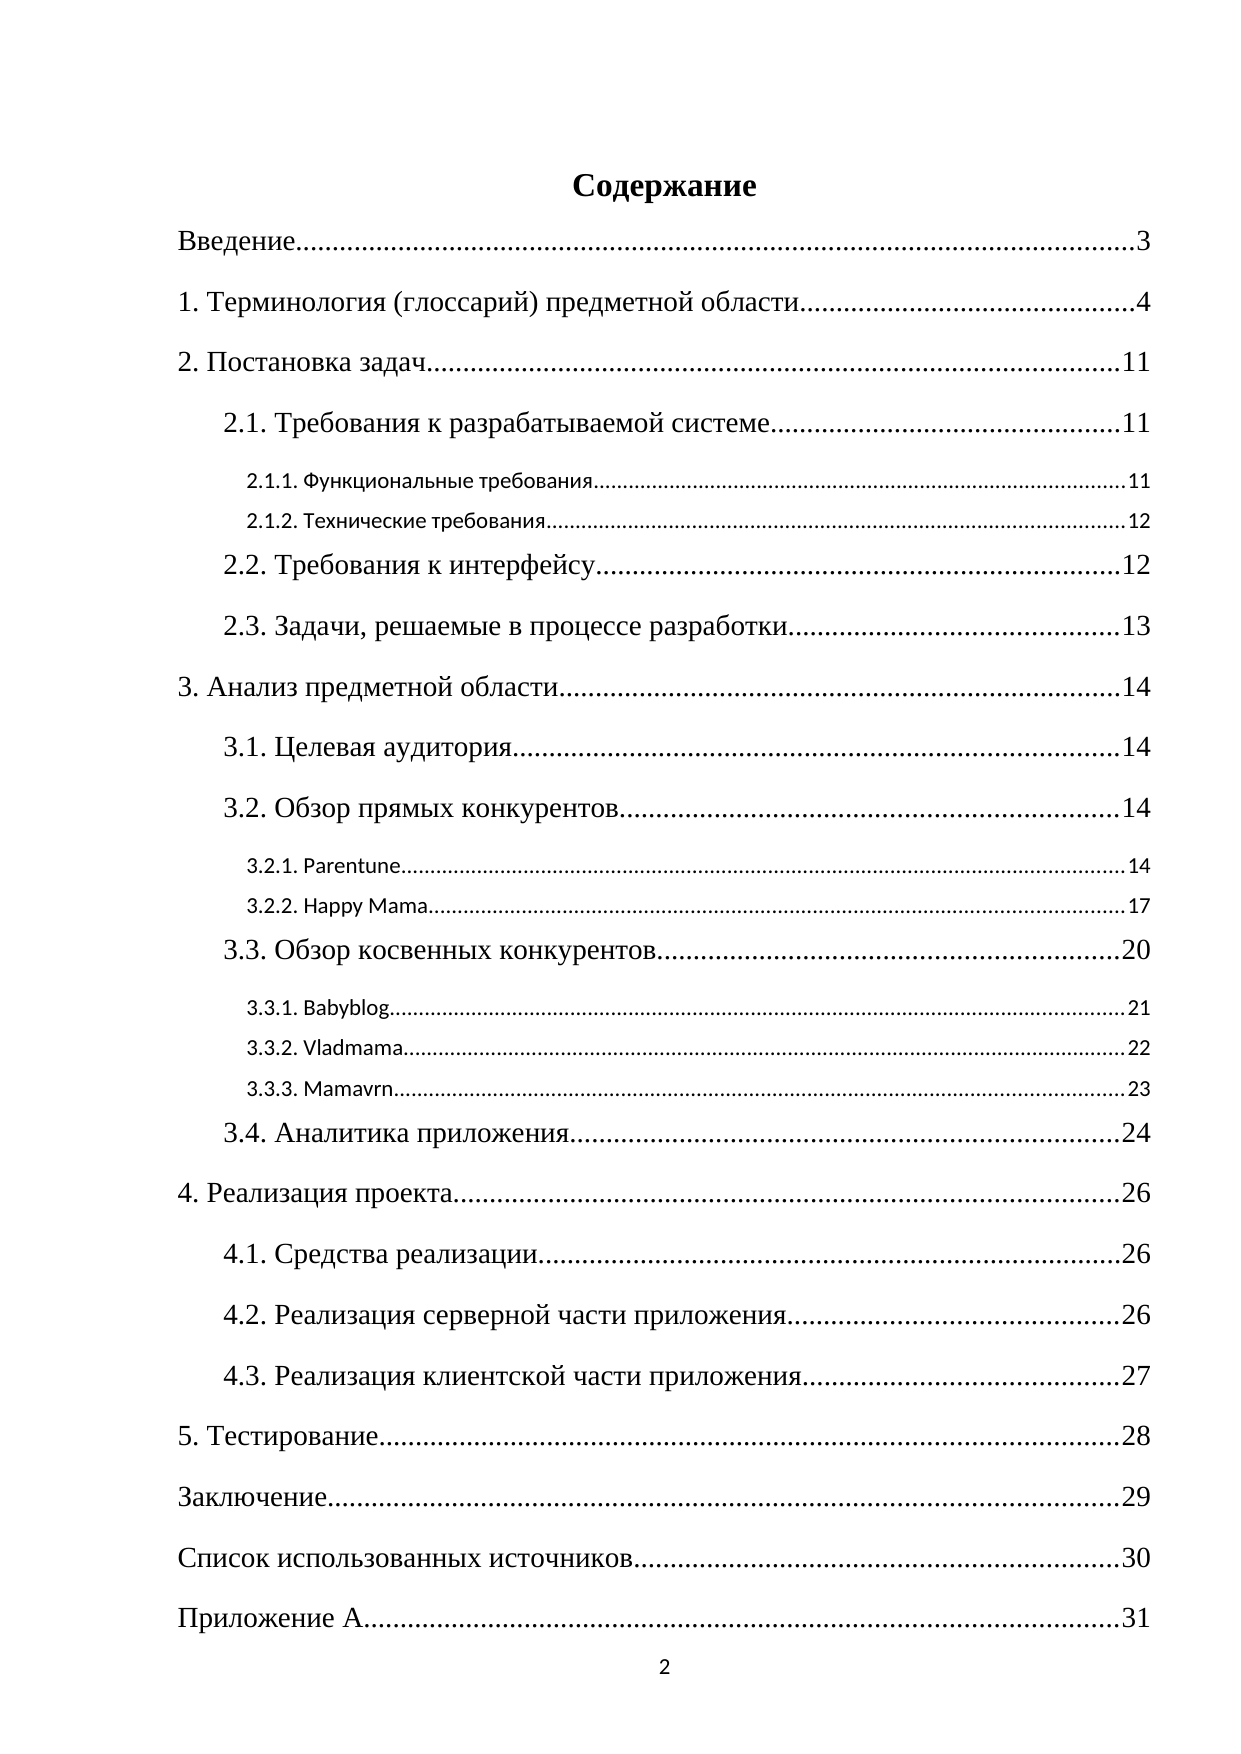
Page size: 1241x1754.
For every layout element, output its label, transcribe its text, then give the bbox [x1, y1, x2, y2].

text 3.2. Обзор прямых конкурентов 14 [223, 790, 1152, 824]
text 2.3. Задачи, решаемые в процессе разработки 13 [223, 608, 1152, 641]
text 3.2.1. Parentune 14 [246, 851, 1152, 879]
text 3.2.2. Happy Mama 17 [246, 891, 1152, 919]
text 3.1. Целевая аудитория 14 [223, 729, 1152, 763]
text 2.1. Требования к разрабатываемой системе 11 [223, 405, 1152, 439]
text 3. Анализ предметной области 14 [177, 669, 1152, 702]
text Введение 3 [177, 223, 1152, 257]
text 2.1.2. Технические требования 12 [246, 507, 1152, 534]
text 2.1.1. Функциональные требования 11 [246, 466, 1152, 494]
text 3.3.2. Vladmama 22 [246, 1033, 1152, 1061]
text 3.3. Обзор косвенных конкурентов 20 [223, 932, 1152, 966]
text 3.4. Аналитика приложения 24 [223, 1115, 1152, 1148]
text Список использованных источников 30 [177, 1540, 1152, 1573]
text Приложение А 31 [177, 1601, 1152, 1634]
text 4.2. Реализация серверной части приложения 26 [223, 1297, 1152, 1330]
text 2. Постановка задач 11 [177, 344, 1152, 378]
text Заключение 29 [177, 1479, 1152, 1513]
text Содержание [177, 165, 1152, 203]
text 4.1. Средства реализации 26 [223, 1236, 1152, 1270]
text 4. Реализация проекта 26 [177, 1175, 1152, 1209]
text 2.2. Требования к интерфейсу 12 [223, 547, 1152, 581]
text 1. Терминология (глоссарий) предметной области 4 [177, 284, 1152, 317]
text 4.3. Реализация клиентской части приложения 27 [223, 1358, 1152, 1391]
text 3.3.1. Babyblog 21 [246, 993, 1152, 1021]
text 3.3.3. Mamavrn 23 [246, 1074, 1152, 1102]
text 5. Тестирование 28 [177, 1418, 1152, 1452]
